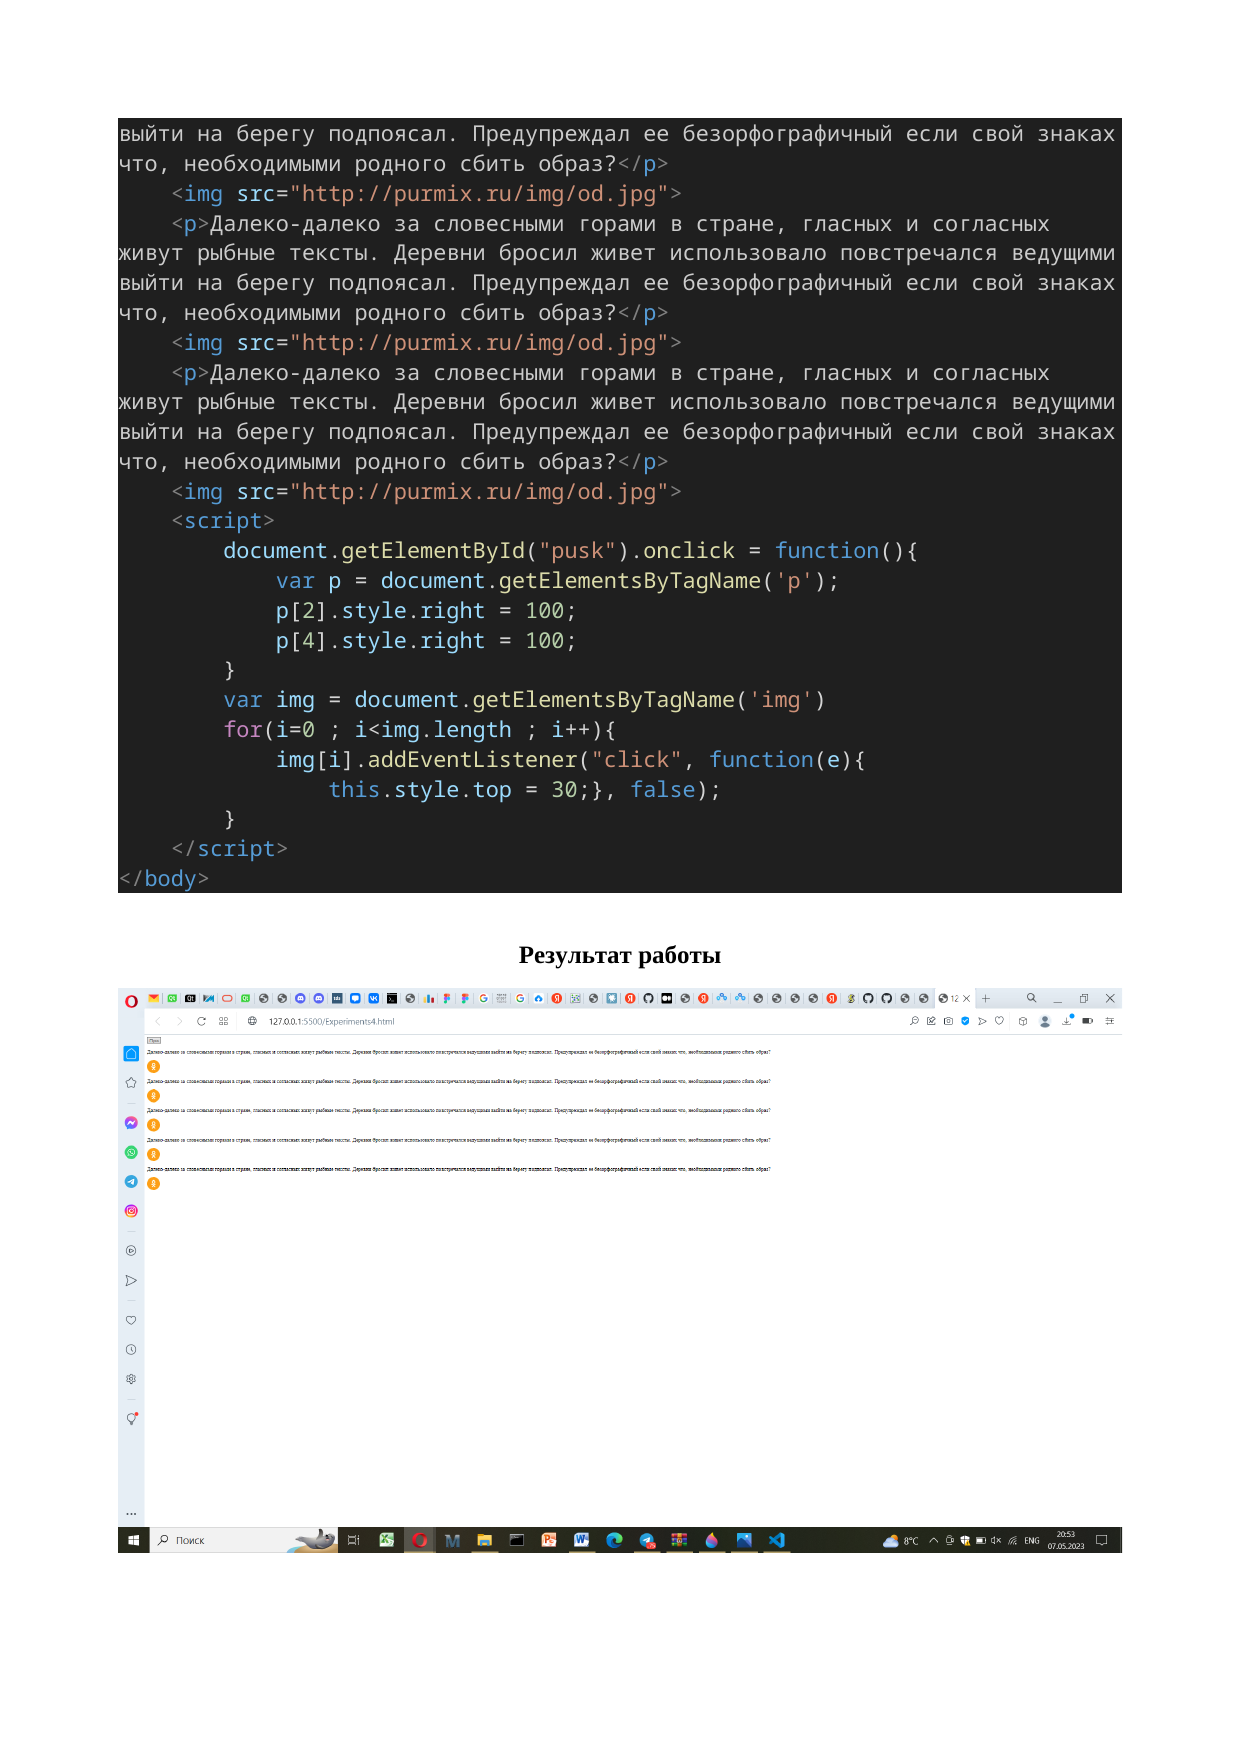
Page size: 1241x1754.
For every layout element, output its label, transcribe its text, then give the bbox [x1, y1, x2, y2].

picture [118, 988, 1123, 1553]
text <img src="http://purmix.ru/img/od.jpg"> [118, 476, 1122, 505]
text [118, 118, 1122, 178]
text <script> [118, 505, 1122, 535]
text var p = document.getElementsByTagName('p'); [118, 565, 1122, 595]
text p[4].style.right = 100; [118, 624, 1122, 654]
text p[2].style.right = 100; [118, 595, 1122, 624]
text for(i=0 ; i<img.length ; i++){ [118, 714, 1122, 744]
text var img = document.getElementsByTagName('img') [118, 684, 1122, 714]
text </body> [118, 863, 1122, 893]
text this.style.top = 30;}, false); [118, 773, 1122, 803]
text document.getElementById("pusk").onclick = function(){ [118, 535, 1122, 565]
text } [118, 803, 1122, 833]
text img[i].addEventListener("click", function(e){ [118, 744, 1122, 773]
text <img src="http://purmix.ru/img/od.jpg"> [118, 327, 1122, 356]
text <img src="http://purmix.ru/img/od.jpg"> [118, 178, 1122, 207]
text Результат работы [118, 940, 1122, 969]
text </script> [118, 833, 1122, 863]
text } [118, 654, 1122, 684]
